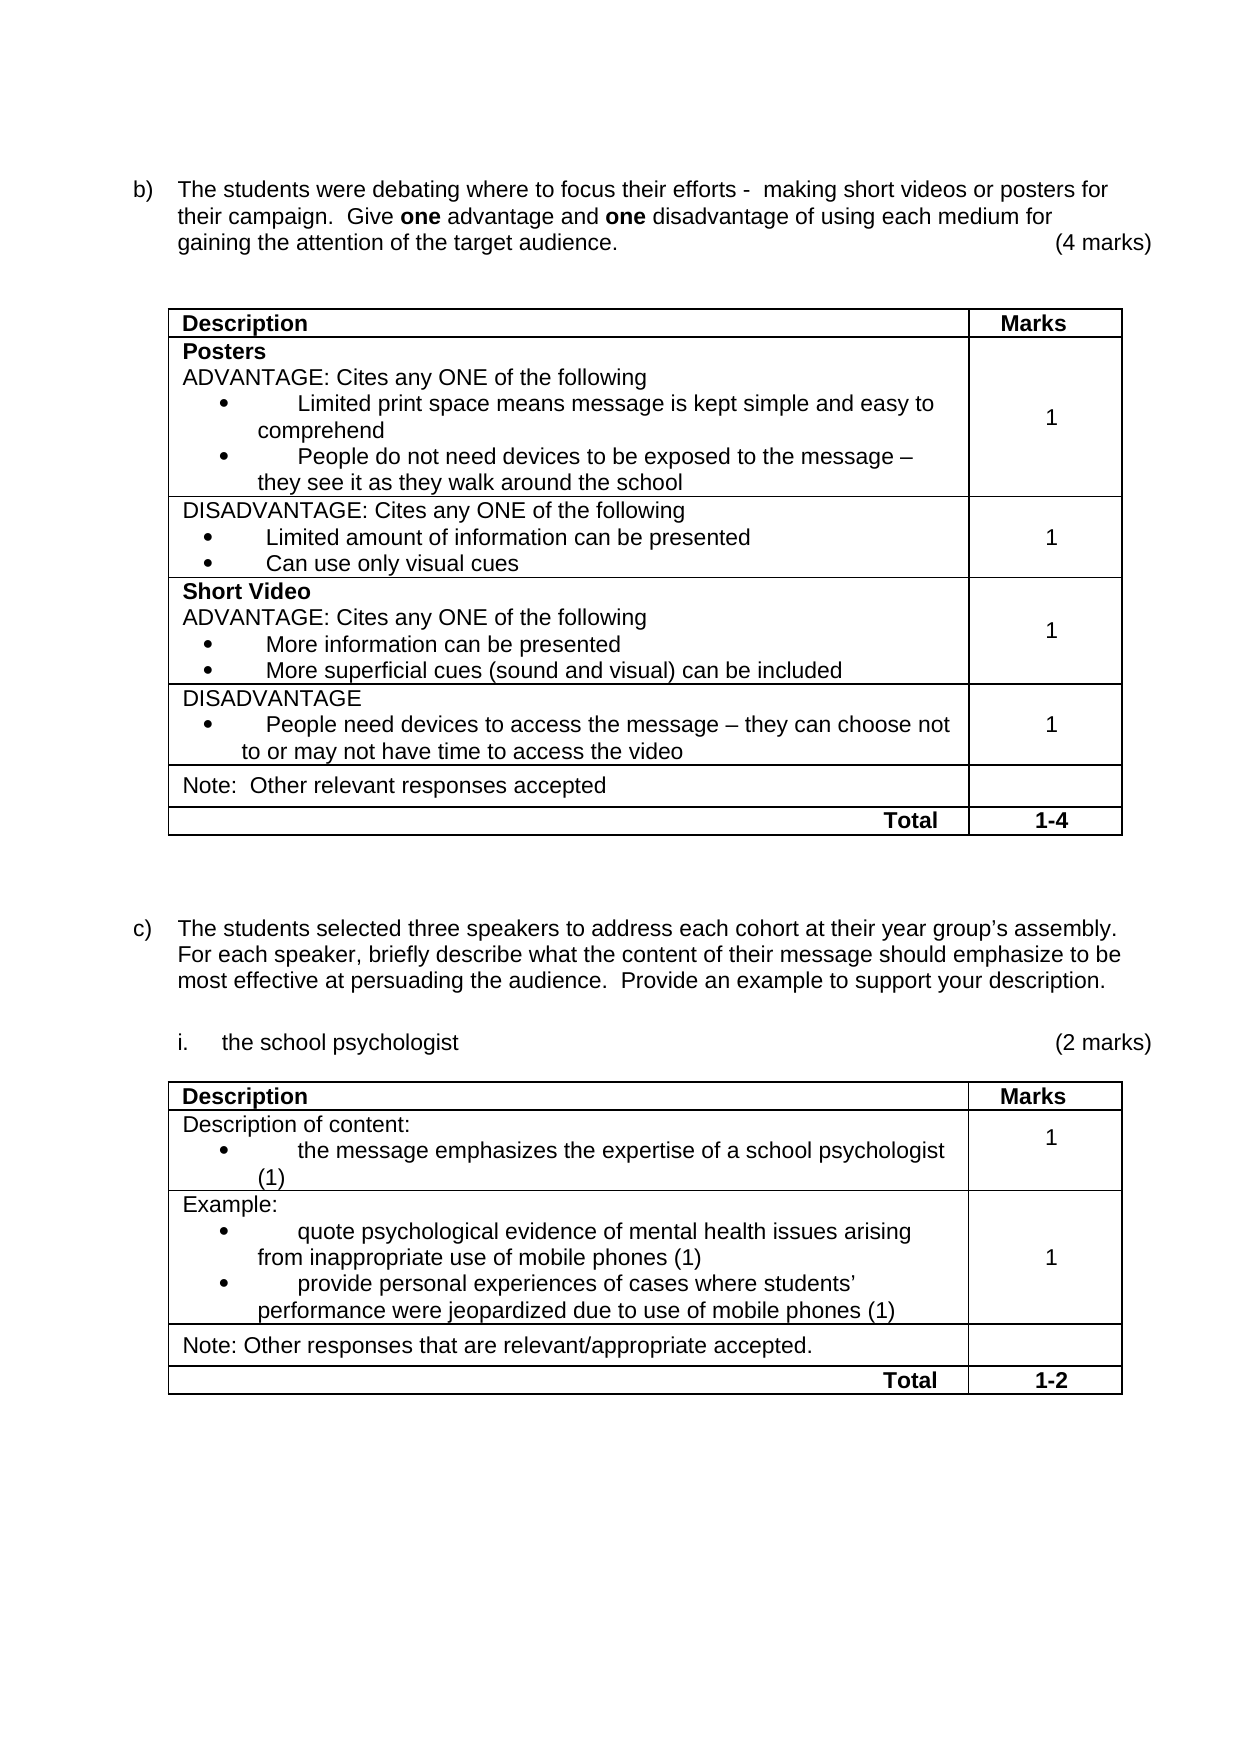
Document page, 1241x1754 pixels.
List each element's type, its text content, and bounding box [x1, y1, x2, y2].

table_cell 1-2 [969, 1367, 1121, 1393]
table_cell Total [169, 1367, 968, 1393]
table_cell 1 [970, 338, 1121, 496]
text b) The students were debating where to focus their efforts - making short videos or posters for their campaign. Give one advantage and one disadvantage of using each medium for gaining the attention of the target audience. (4 marks) [133, 176, 1122, 255]
table_header Description [169, 1083, 968, 1109]
table_header Marks [970, 310, 1121, 336]
table_cell DISADVANTAGE: Cites any ONE of the following Limited amount of information can be presented Can use only visual cues [169, 497, 968, 576]
table_cell Note: Other responses that are relevant/appropriate accepted. [169, 1325, 968, 1365]
table_cell 1 [970, 497, 1121, 576]
table_cell Total [169, 808, 968, 834]
table_header Description [169, 310, 968, 336]
table_cell Short Video ADVANTAGE: Cites any ONE of the following More information can be presented More superficial cues (sound and visual) can be included [169, 578, 968, 683]
table_cell 1 [969, 1191, 1121, 1323]
table_cell 1 [969, 1111, 1121, 1190]
table_cell Example: quote psychological evidence of mental health issues arising from inappropriate use of mobile phones (1) provide personal experiences of cases where students’ performance were jeopardized due to use of mobile phones (1) [169, 1191, 968, 1323]
table_header Marks [969, 1083, 1121, 1109]
text c) The students selected three speakers to address each cohort at their year group’s assembly. For each speaker, briefly describe what the content of their message should emphasize to be most effective at persuading the audience. Provide an example to support your description. [133, 914, 1122, 993]
table_cell DISADVANTAGE People need devices to access the message – they can choose not to or may not have time to access the video [169, 685, 968, 764]
table_cell Description of content: the message emphasizes the expertise of a school psychologist (1) [169, 1111, 968, 1190]
table_cell 1 [970, 578, 1121, 683]
table_cell 1 [970, 685, 1121, 764]
table_cell Posters ADVANTAGE: Cites any ONE of the following Limited print space means message is kept simple and easy to comprehend People do not need devices to be exposed to the message – they see it as they walk around the school [169, 338, 968, 496]
table_cell [970, 766, 1121, 806]
text i. the school psychologist (2 marks) [177, 1028, 1122, 1055]
table_cell Note: Other relevant responses accepted [169, 766, 968, 806]
table_cell [969, 1325, 1121, 1365]
table_cell 1-4 [970, 808, 1121, 834]
